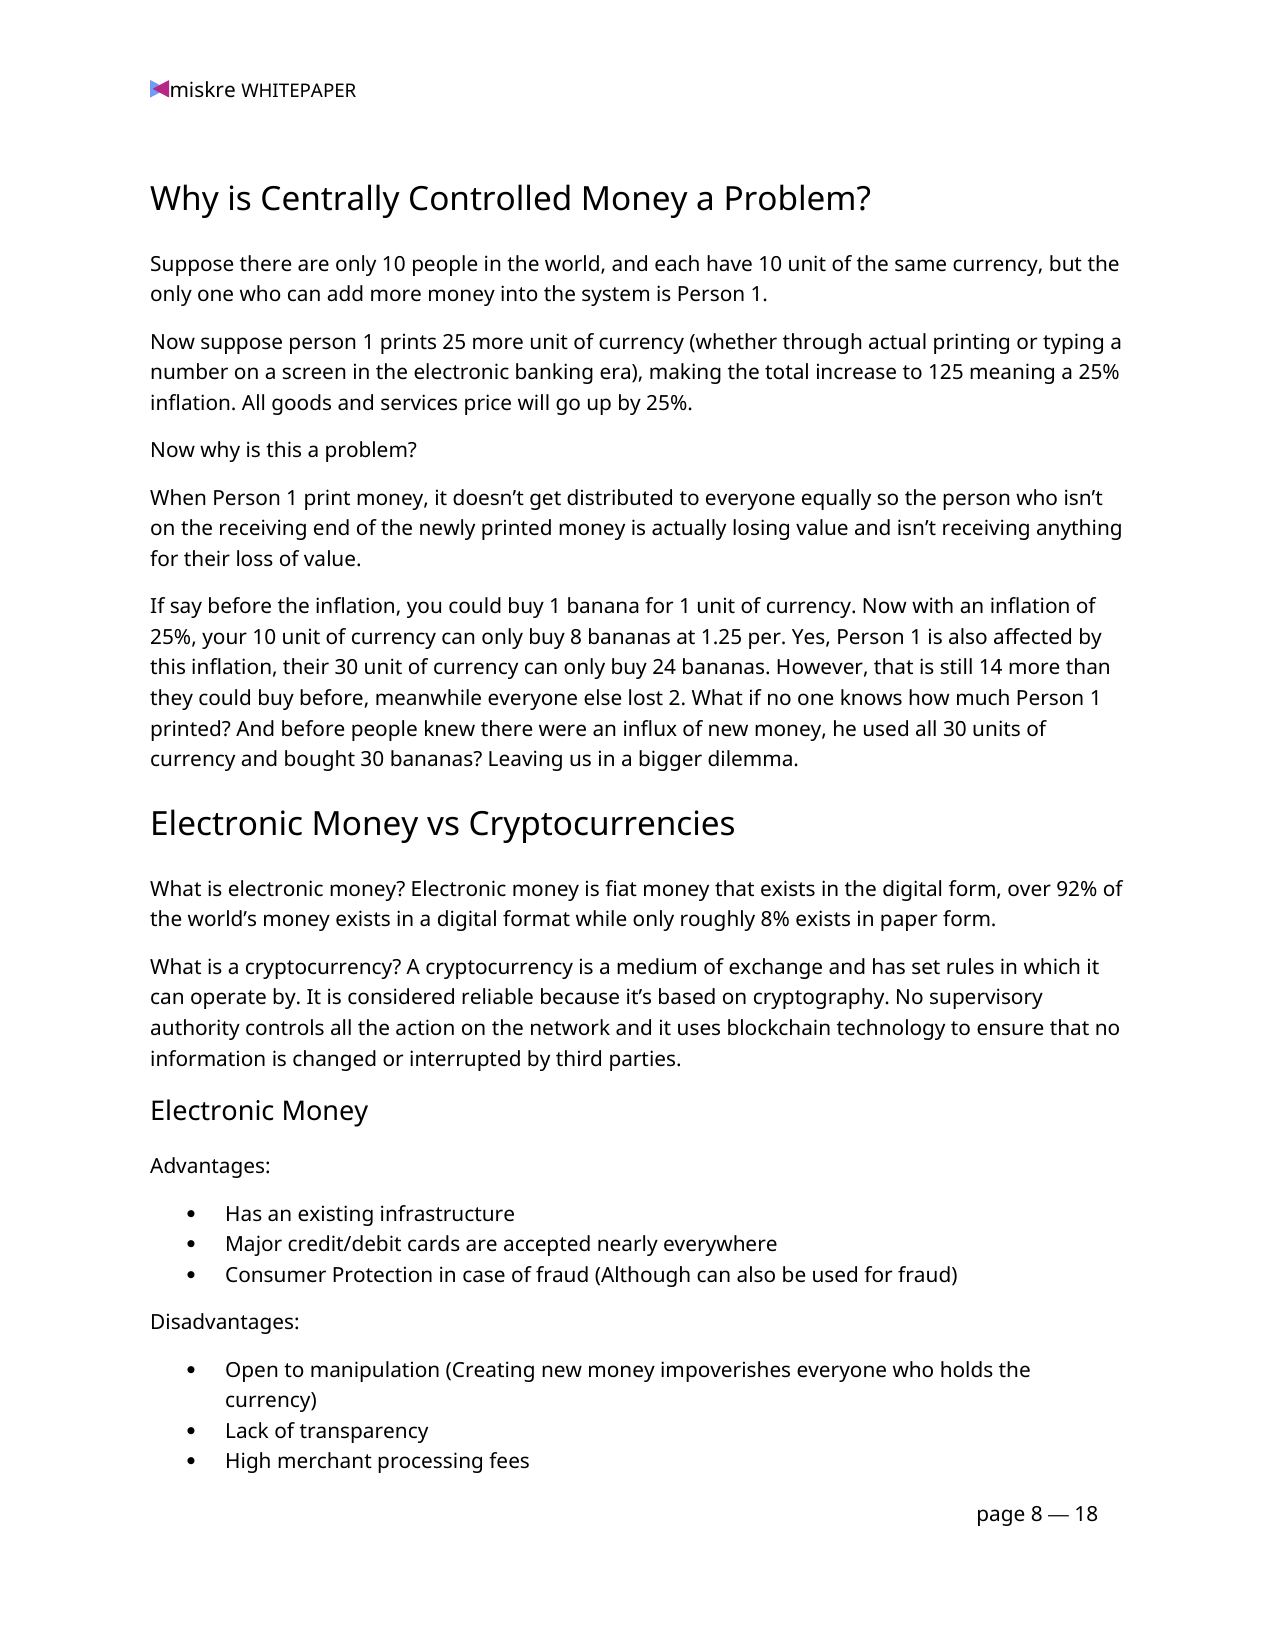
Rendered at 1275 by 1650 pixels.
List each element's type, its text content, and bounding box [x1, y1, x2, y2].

subtitle Electronic Money vs Cryptocurrencies [150, 800, 1125, 845]
text What is electronic money? Electronic money is fiat money that exists in the digital form, over 92% of the world’s money exists in a digital format while only roughly 8% exists in paper form. [150, 874, 1125, 933]
list Has an existing infrastructure [187, 1199, 1125, 1227]
list Major credit/debit cards are accepted nearly everywhere [187, 1229, 1125, 1258]
text Now why is this a problem? [150, 435, 1125, 464]
text Now suppose person 1 prints 25 more unit of currency (whether through actual printing or typing a number on a screen in the electronic banking era), making the total increase to 125 meaning a 25% inflation. All goods and services price will go up by 25%. [150, 327, 1125, 417]
subtitle Electronic Money [150, 1091, 1125, 1128]
text Advantages: [150, 1152, 1125, 1180]
list Consumer Protection in case of fraud (Although can also be used for fraud) [187, 1260, 1125, 1289]
list High merchant processing fees [187, 1447, 1125, 1475]
text What is a cryptocurrency? A cryptocurrency is a medium of exchange and has set rules in which it can operate by. It is considered reliable because it’s based on cryptography. No supervisory authority controls all the action on the network and it uses blockchain technology to ensure that no information is changed or interrupted by third parties. [150, 952, 1125, 1072]
text If say before the inflation, you could buy 1 banana for 1 unit of currency. Now with an inflation of 25%, your 10 unit of currency can only buy 8 bananas at 1.25 per. Yes, Person 1 is also affected by this inflation, their 30 unit of currency can only buy 24 bananas. However, that is still 14 more than they could buy before, meanwhile everyone else lost 2. What if no one knows how much Person 1 printed? And before people knew there were an influx of new money, he used all 30 units of currency and bought 30 bananas? Leaving us in a bigger dilemma. [150, 591, 1125, 773]
text Disadvantages: [150, 1307, 1125, 1336]
text Suppose there are only 10 people in the world, and each have 10 unit of the same currency, but the only one who can add more money into the system is Person 1. [150, 249, 1125, 308]
text When Person 1 print money, it doesn’t get distributed to everyone equally so the person who isn’t on the receiving end of the newly printed money is actually losing value and isn’t receiving anything for their loss of value. [150, 483, 1125, 572]
list Open to manipulation (Creating new money impoverishes everyone who holds the currency) [187, 1355, 1125, 1414]
list Lack of transparency [187, 1416, 1125, 1444]
subtitle Why is Centrally Controlled Money a Problem? [150, 175, 1125, 220]
